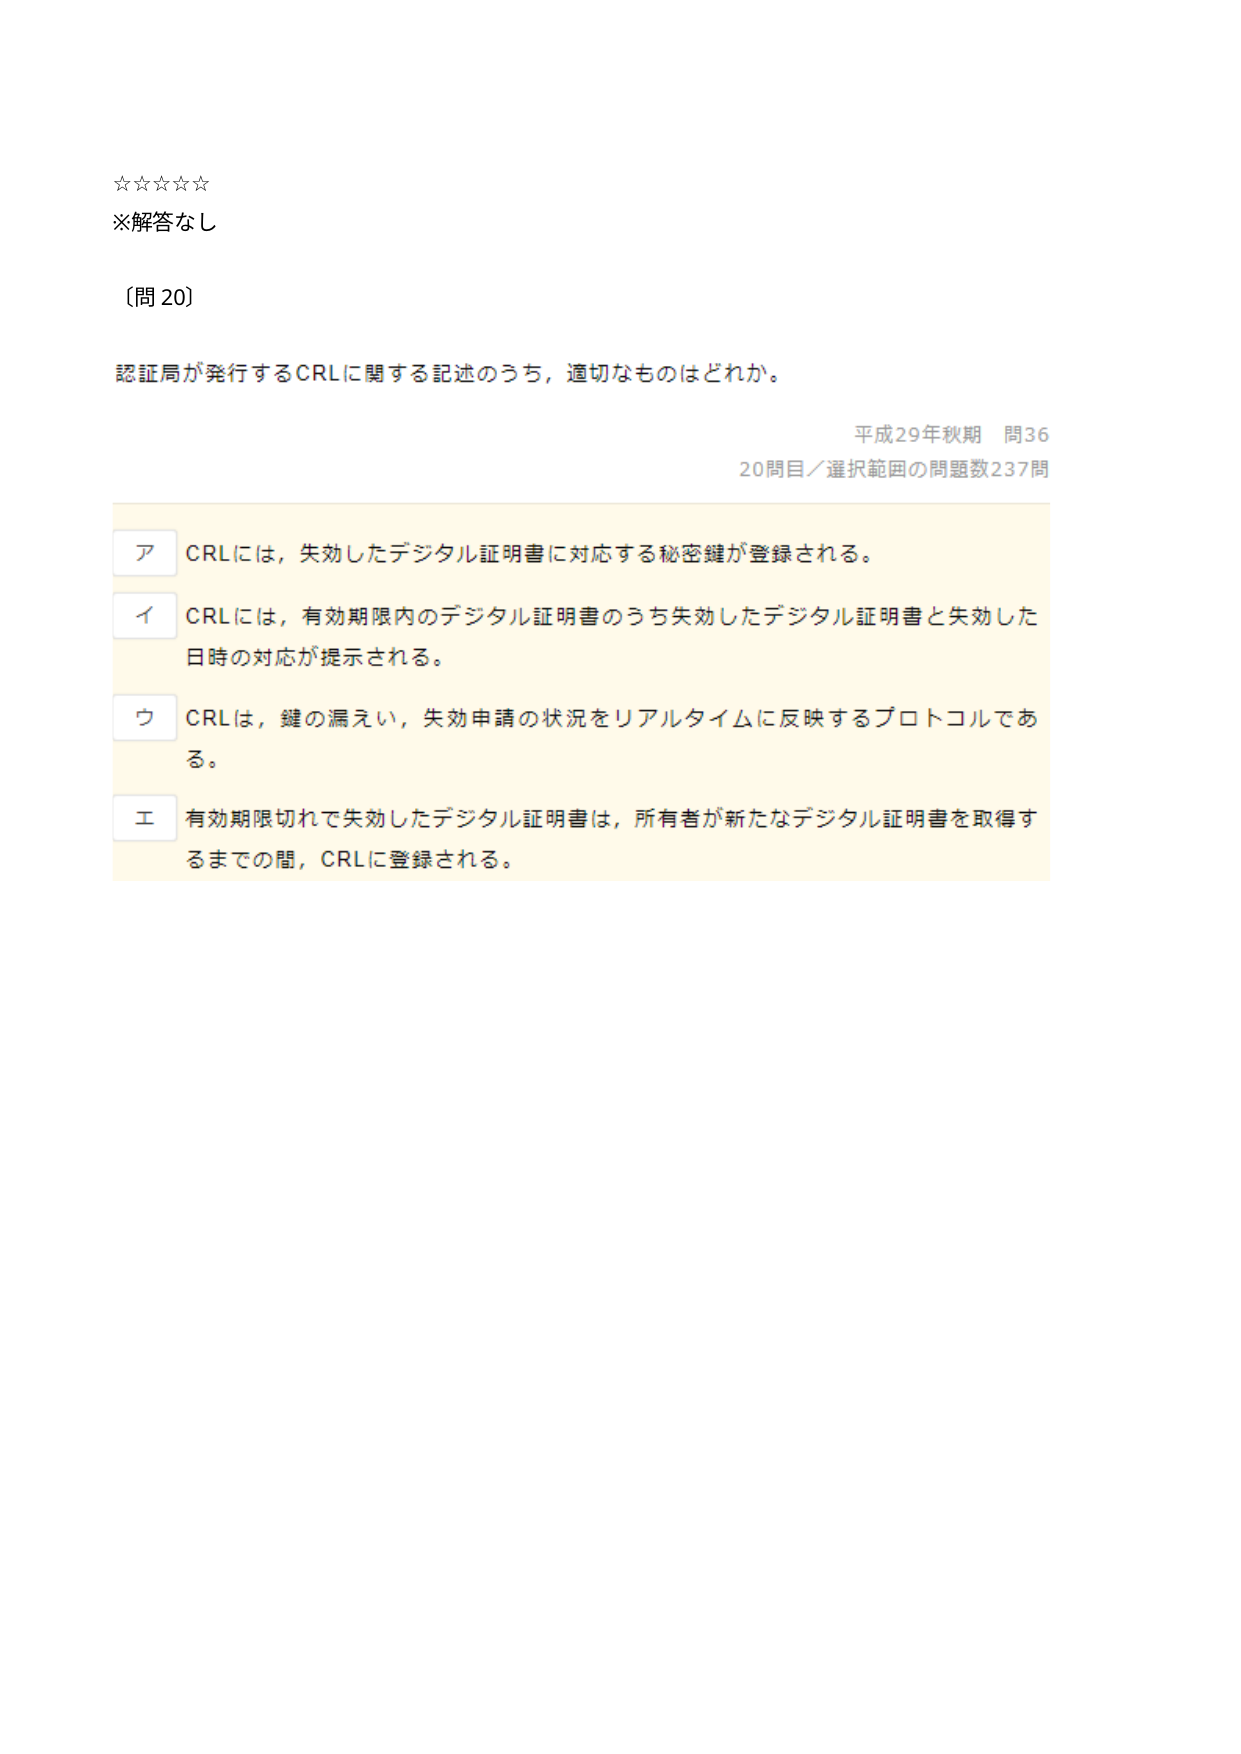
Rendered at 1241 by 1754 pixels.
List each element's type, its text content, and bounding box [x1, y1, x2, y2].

text 〔問20〕 [112, 277, 1128, 314]
text ☆☆☆☆☆ [112, 164, 1128, 202]
text ※解答なし [112, 202, 1128, 239]
picture [112, 352, 1050, 881]
